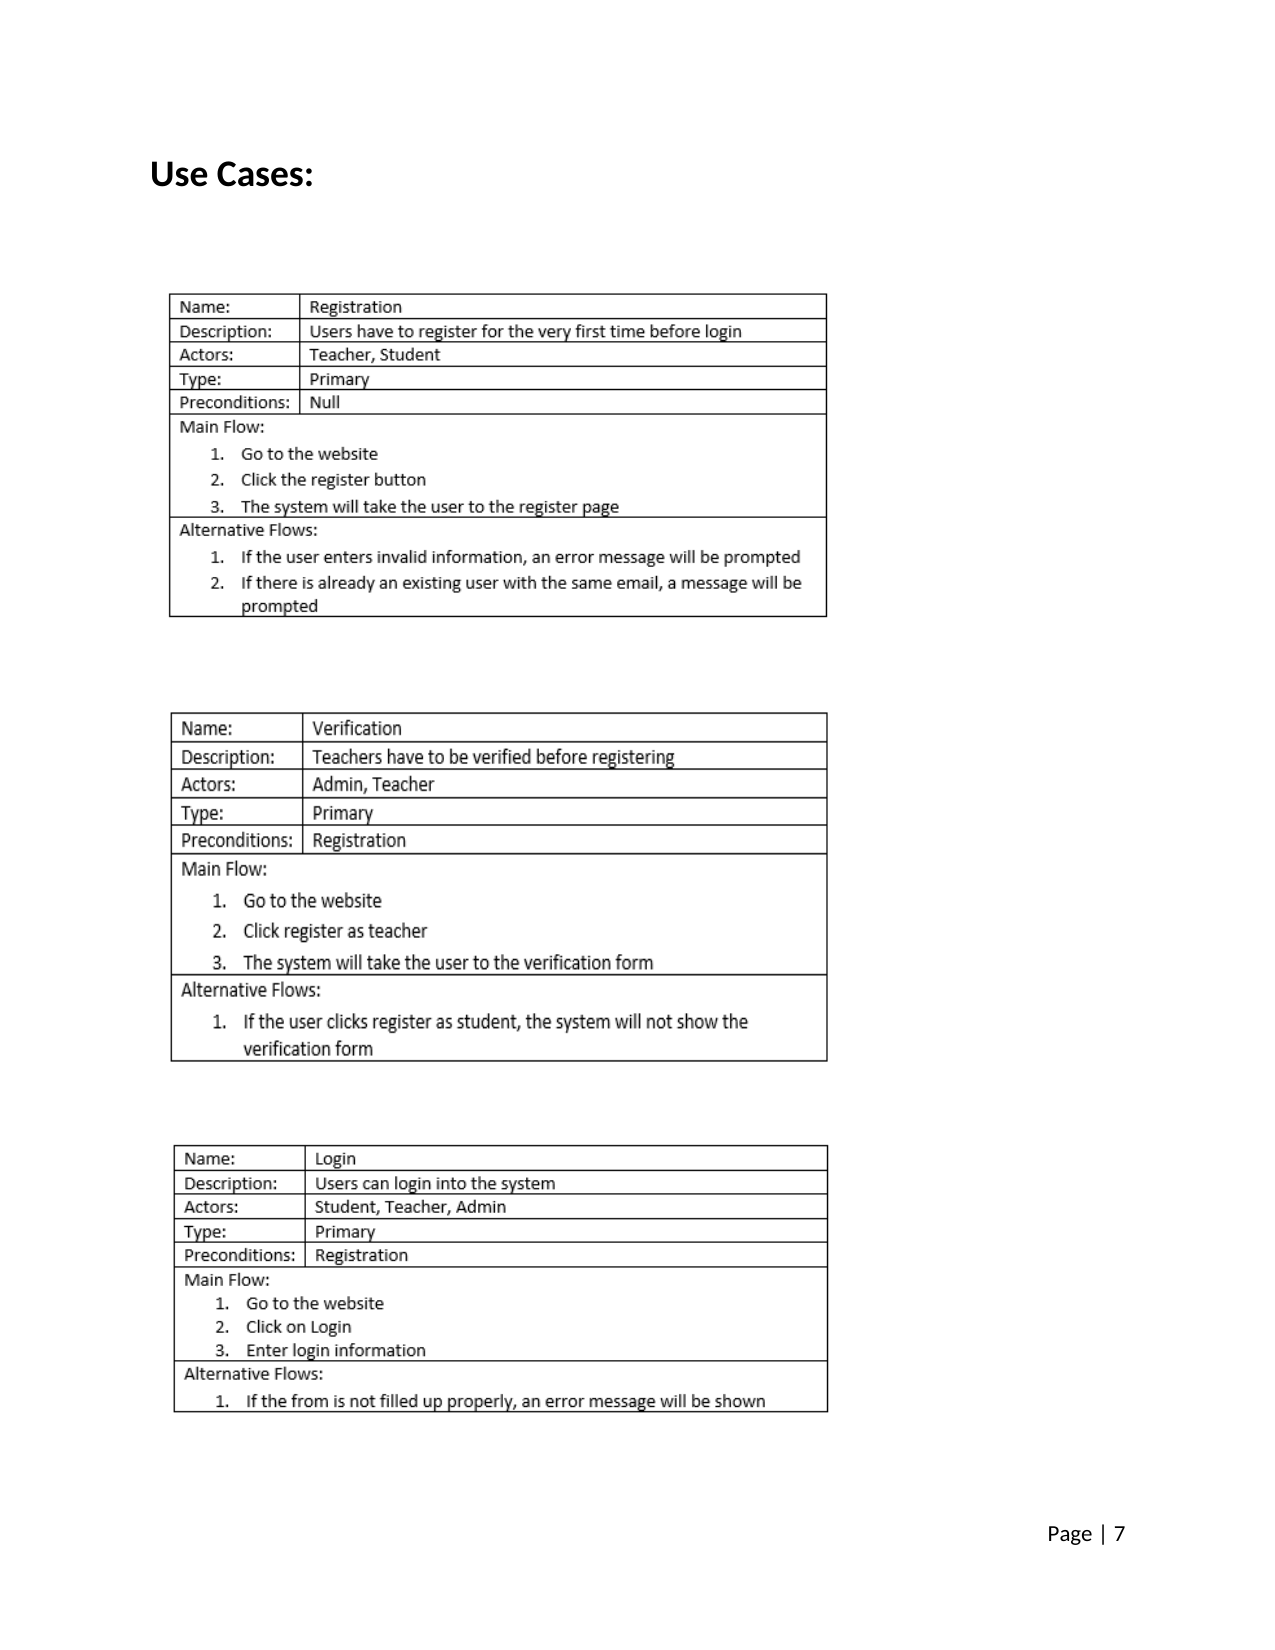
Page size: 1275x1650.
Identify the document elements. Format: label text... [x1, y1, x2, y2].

picture [155, 282, 844, 634]
picture [150, 699, 846, 1071]
text Use Cases: [150, 150, 1125, 196]
picture [167, 1136, 840, 1419]
